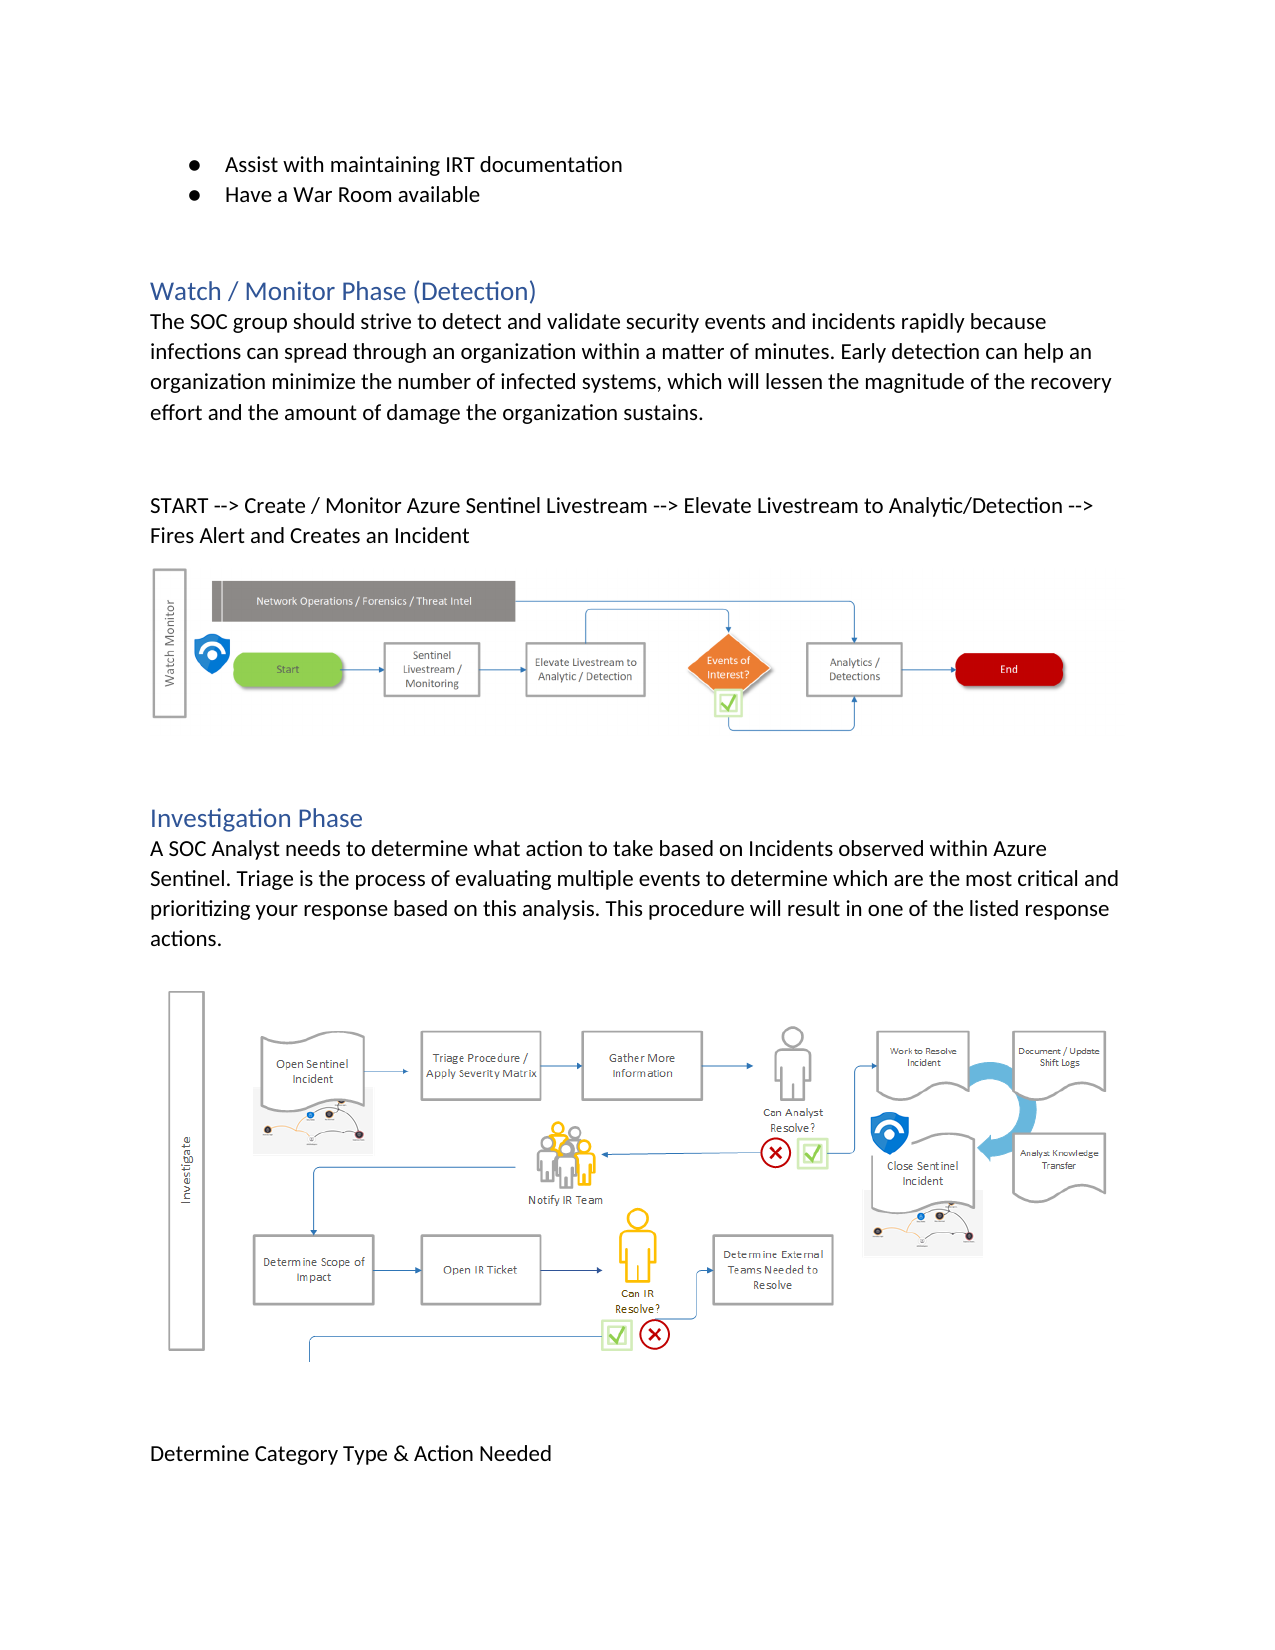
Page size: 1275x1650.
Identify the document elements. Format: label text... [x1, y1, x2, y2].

text The SOC group should strive to detect and validate security events and incidents rapidly because infections can spread through an organization within a matter of minutes. Early detection can help an organization minimize the number of infected systems, which will lessen the magnitude of the recovery effort and the amount of damage the organization sustains. [150, 307, 1125, 426]
list Have a War Room available [187, 180, 1125, 208]
picture [150, 971, 1125, 1374]
text Determine Category Type & Action Needed [150, 1439, 1125, 1467]
text START --> Create / Monitor Azure Sentinel Livestream --> Elevate Livestream to Analytic/Detection --> Fires Alert and Creates an Incident [150, 491, 1125, 549]
text A SOC Analyst needs to determine what action to take based on Incidents observed within Azure Sentinel. Triage is the process of evaluating multiple events to determine which are the most critical and prioritizing your response based on this analysis. This procedure will result in one of the listed response actions. [150, 834, 1125, 952]
picture [150, 568, 1125, 736]
list Assist with maintaining IRT documentation [187, 150, 1125, 178]
subtitle Investigation Phase [150, 801, 1125, 834]
subtitle Watch / Monitor Phase (Detection) [150, 274, 1125, 307]
